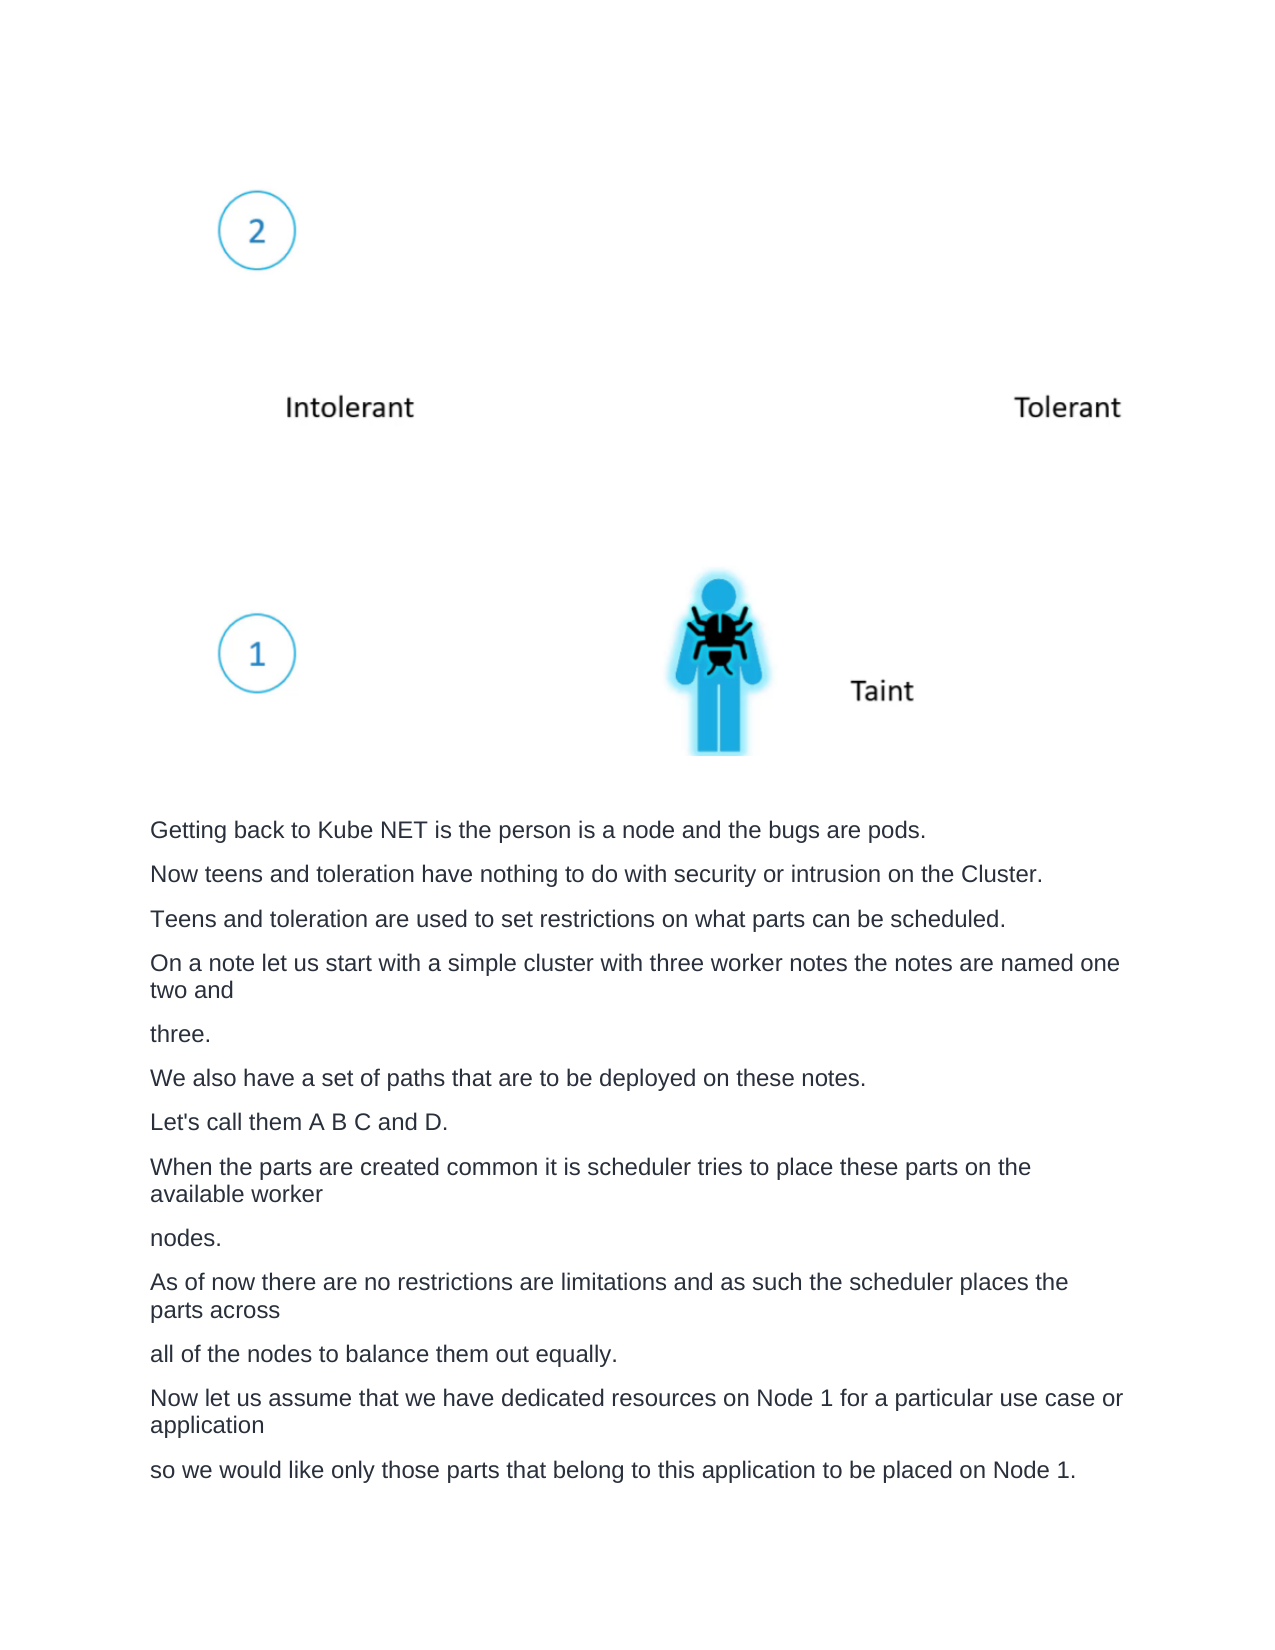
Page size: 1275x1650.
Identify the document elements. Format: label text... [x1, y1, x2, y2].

text On a note let us start with a simple cluster with three worker notes the notes are named one two and [150, 948, 1125, 1004]
text Teens and toleration are used to set restrictions on what parts can be scheduled. [150, 904, 1125, 932]
text Now let us assume that we have dedicated resources on Node 1 for a particular use case or application [150, 1384, 1125, 1439]
text three. [150, 1020, 1125, 1048]
picture [150, 150, 1125, 756]
text so we would like only those parts that belong to this application to be placed on Node 1. [150, 1456, 1125, 1483]
text As of now there are no restrictions are limitations and as such the scheduler places the parts across [150, 1268, 1125, 1323]
text When the parts are created common it is scheduler tries to place these parts on the available worker [150, 1152, 1125, 1208]
text Now teens and toleration have nothing to do with security or intrusion on the Cluster. [150, 860, 1125, 888]
text nodes. [150, 1224, 1125, 1252]
text We also have a set of paths that are to be deployed on these notes. [150, 1064, 1125, 1092]
text Let's call them A B C and D. [150, 1108, 1125, 1136]
text Getting back to Kube NET is the person is a node and the bugs are pods. [150, 816, 1125, 844]
text all of the nodes to balance them out equally. [150, 1340, 1125, 1367]
